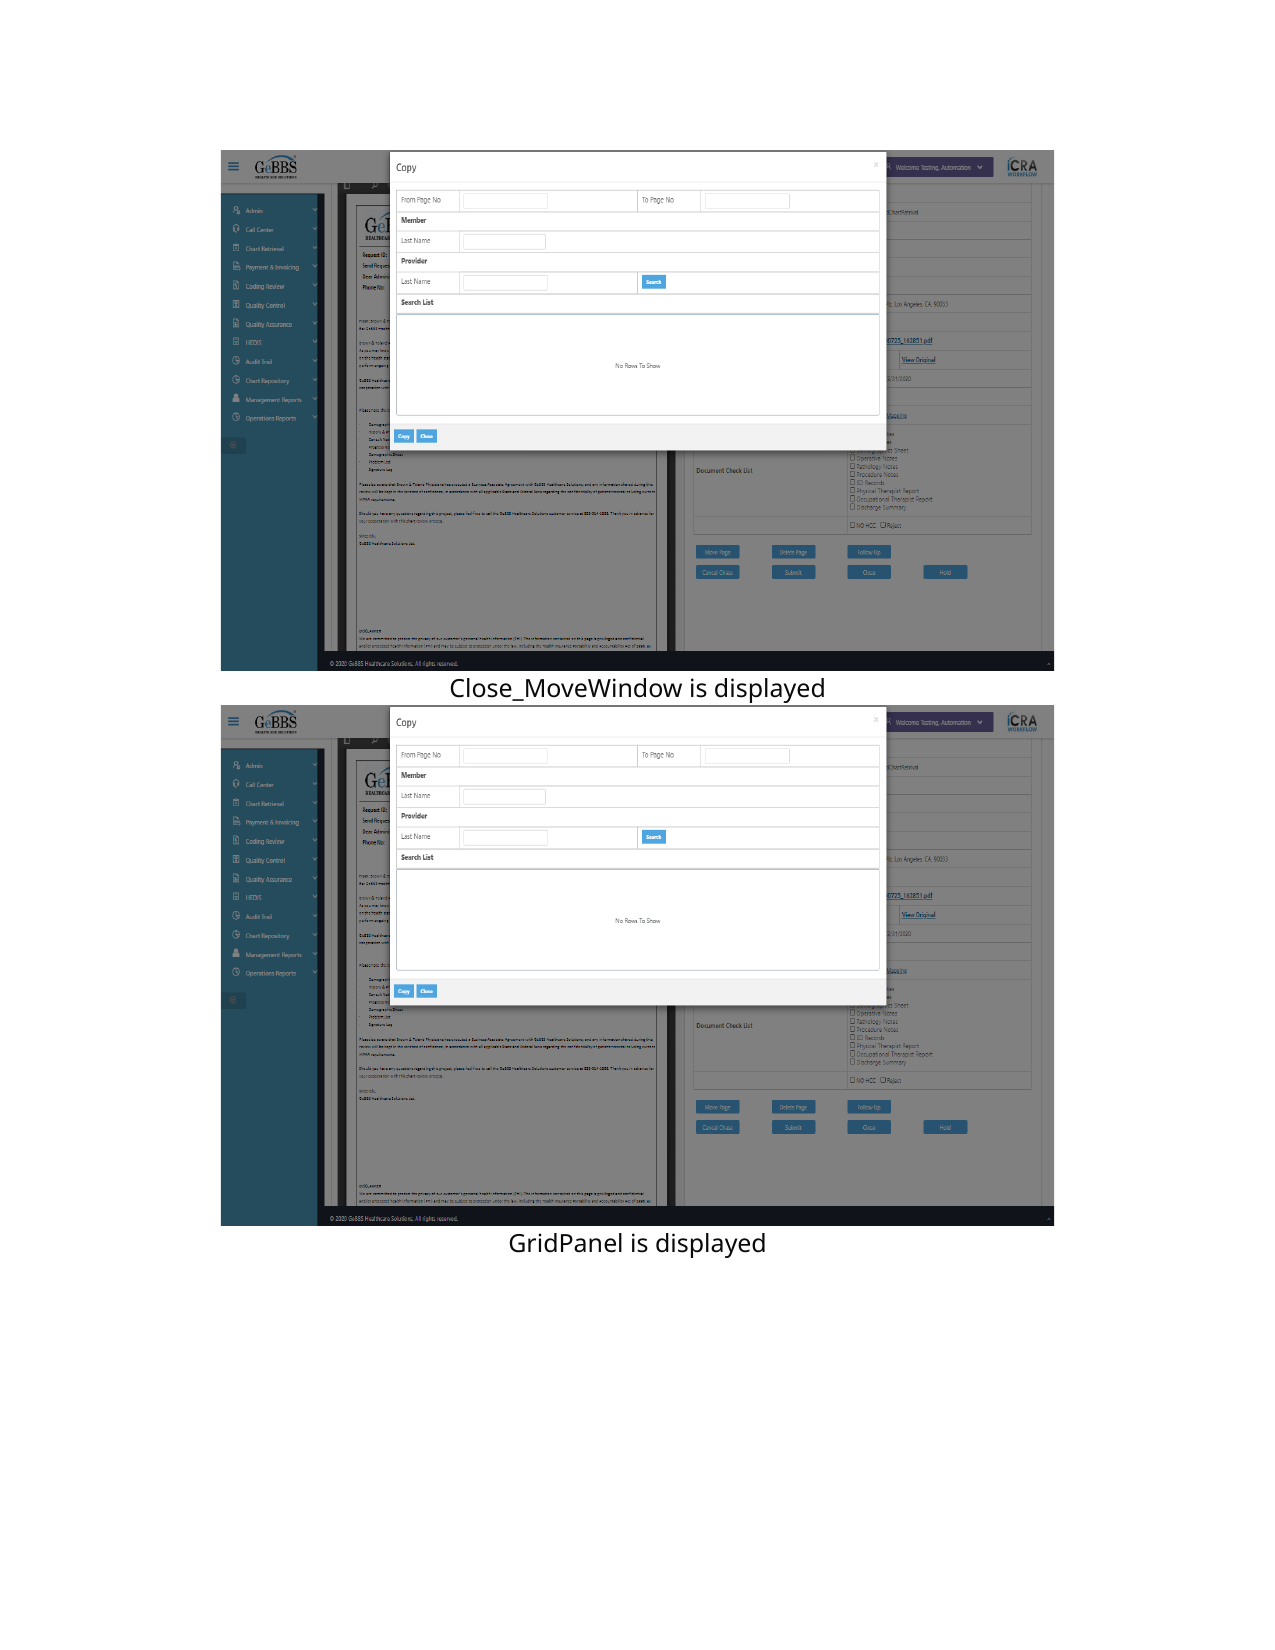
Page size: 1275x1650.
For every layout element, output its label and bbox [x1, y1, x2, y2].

picture [220, 150, 1055, 671]
text [150, 150, 1125, 1260]
picture [220, 705, 1055, 1226]
